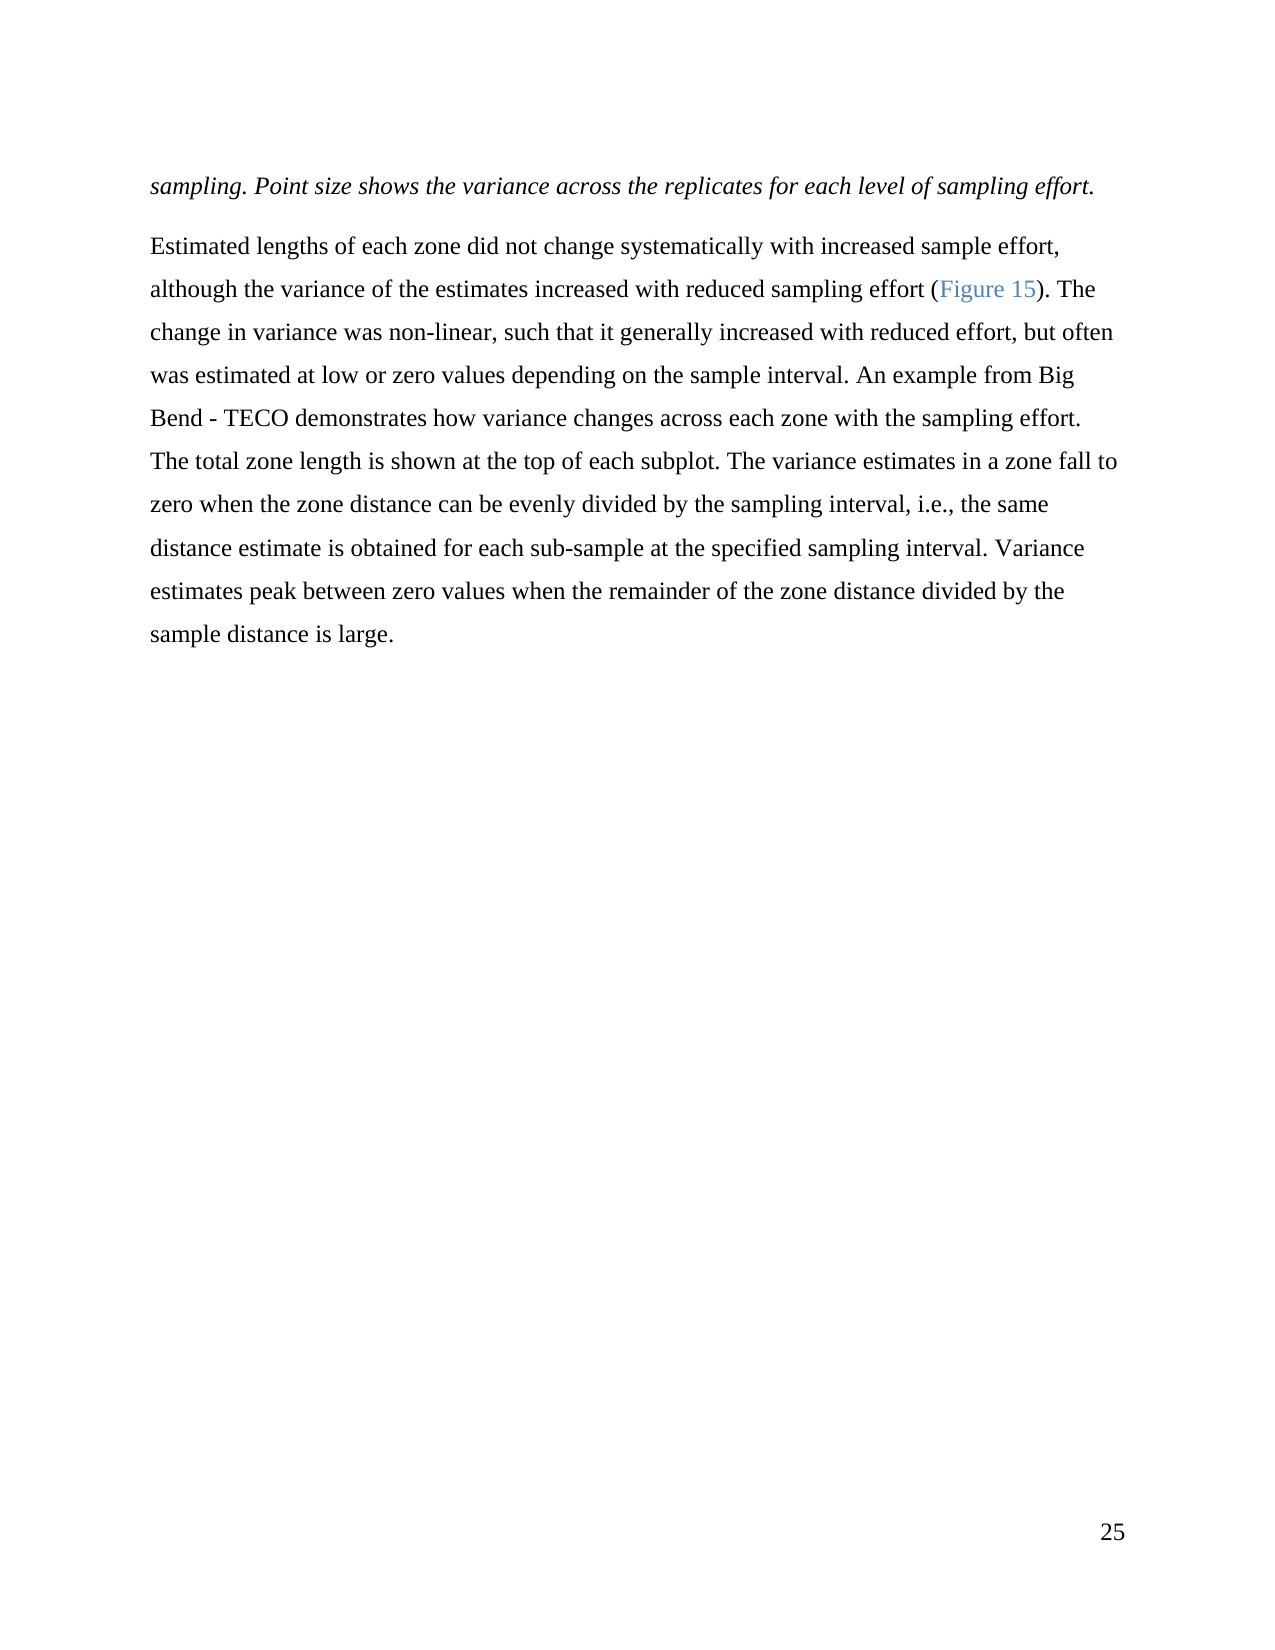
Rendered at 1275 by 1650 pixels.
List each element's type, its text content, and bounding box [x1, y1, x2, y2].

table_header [139, 150, 1114, 212]
text Estimated lengths of each zone did not change systematically with increased sample effort, although the variance of the estimates increased with reduced sampling effort (Figure 15). The change in variance was non-linear, such that it generally increased with reduced effort, but often was estimated at low or zero values depending on the sample interval. An example from Big Bend - TECO demonstrates how variance changes across each zone with the sampling effort. The total zone length is shown at the top of each subplot. The variance estimates in a zone fall to zero when the zone distance can be evenly divided by the sampling interval, i.e., the same distance estimate is obtained for each sub-sample at the specified sampling interval. Variance estimates peak between zero values when the remainder of the zone distance divided by the sample distance is large. [150, 231, 1125, 648]
